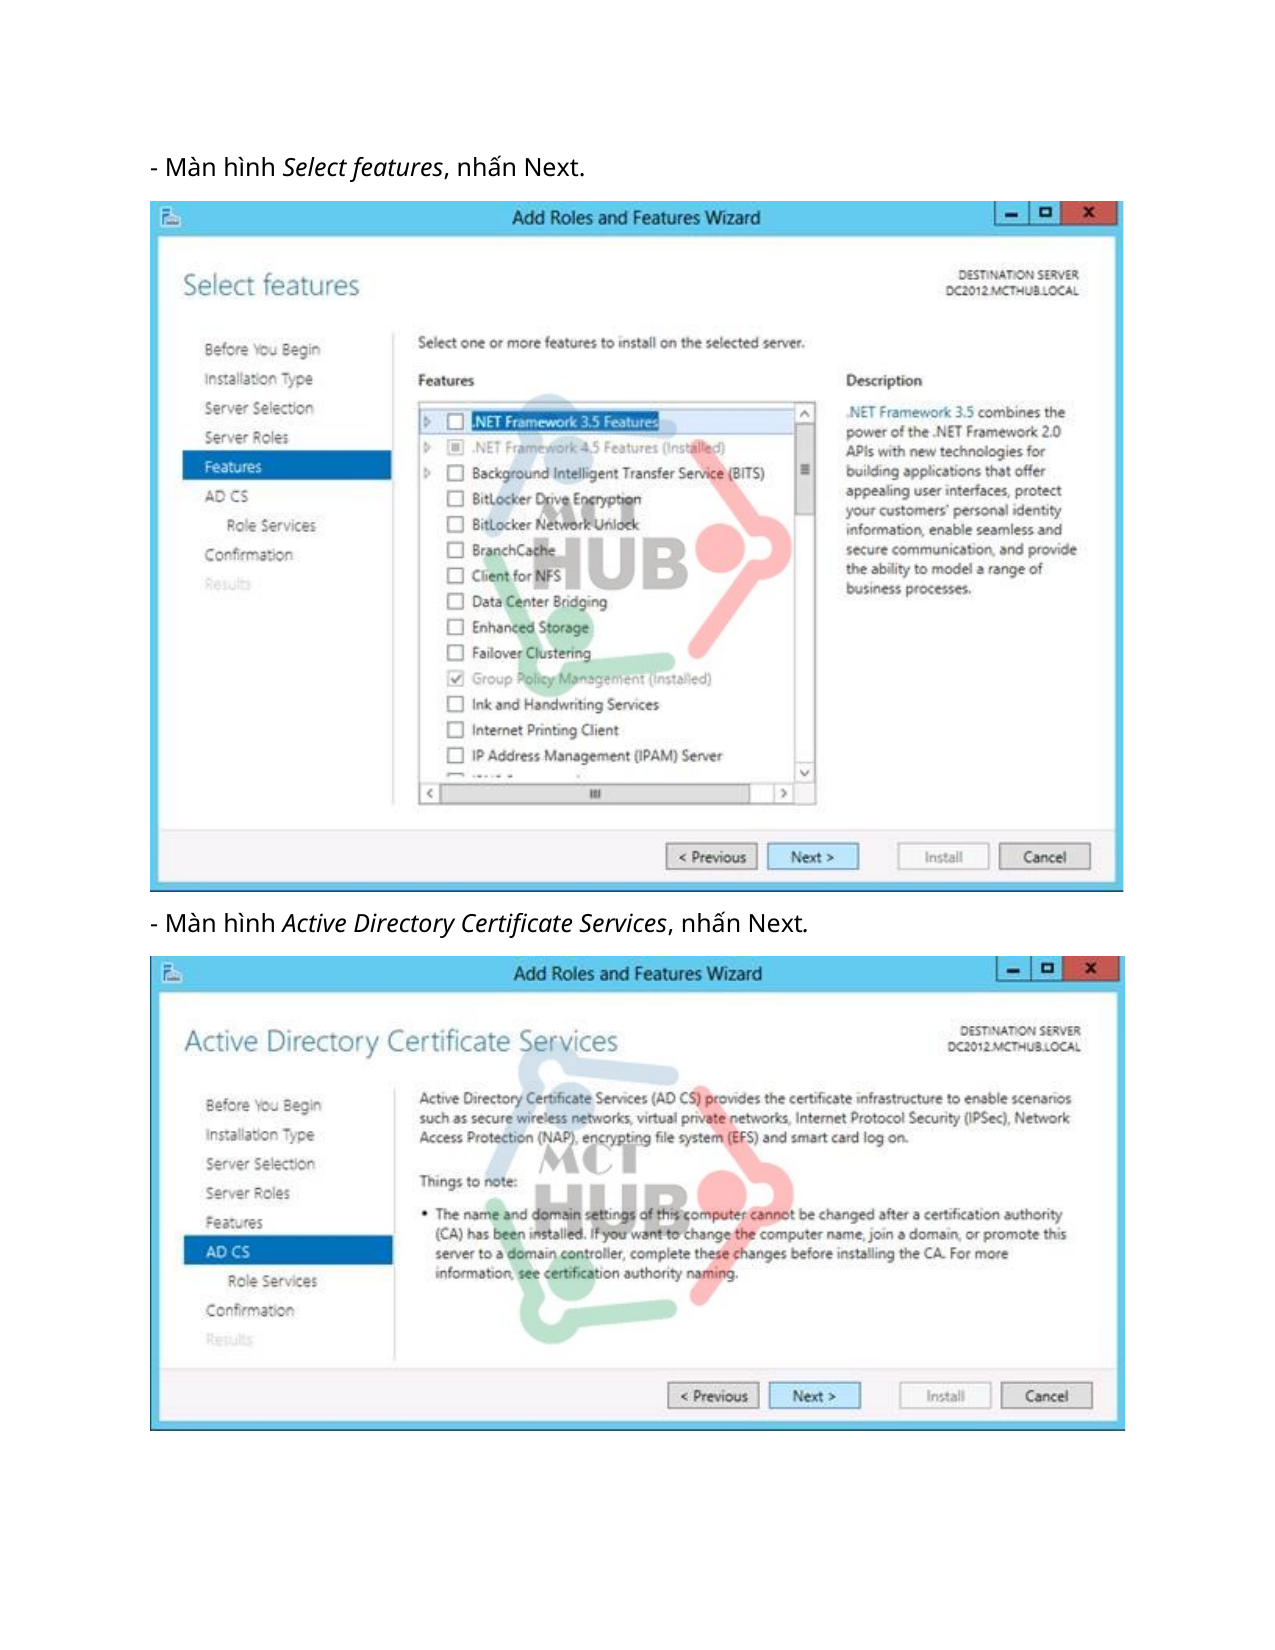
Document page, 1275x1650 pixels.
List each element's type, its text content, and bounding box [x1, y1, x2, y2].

text - Màn hình Select features, nhấn Next. [150, 150, 1125, 184]
picture [150, 201, 1124, 892]
text - Màn hình Active Directory Certificate Services, nhấn Next. [150, 906, 1125, 940]
picture [150, 956, 1125, 1431]
